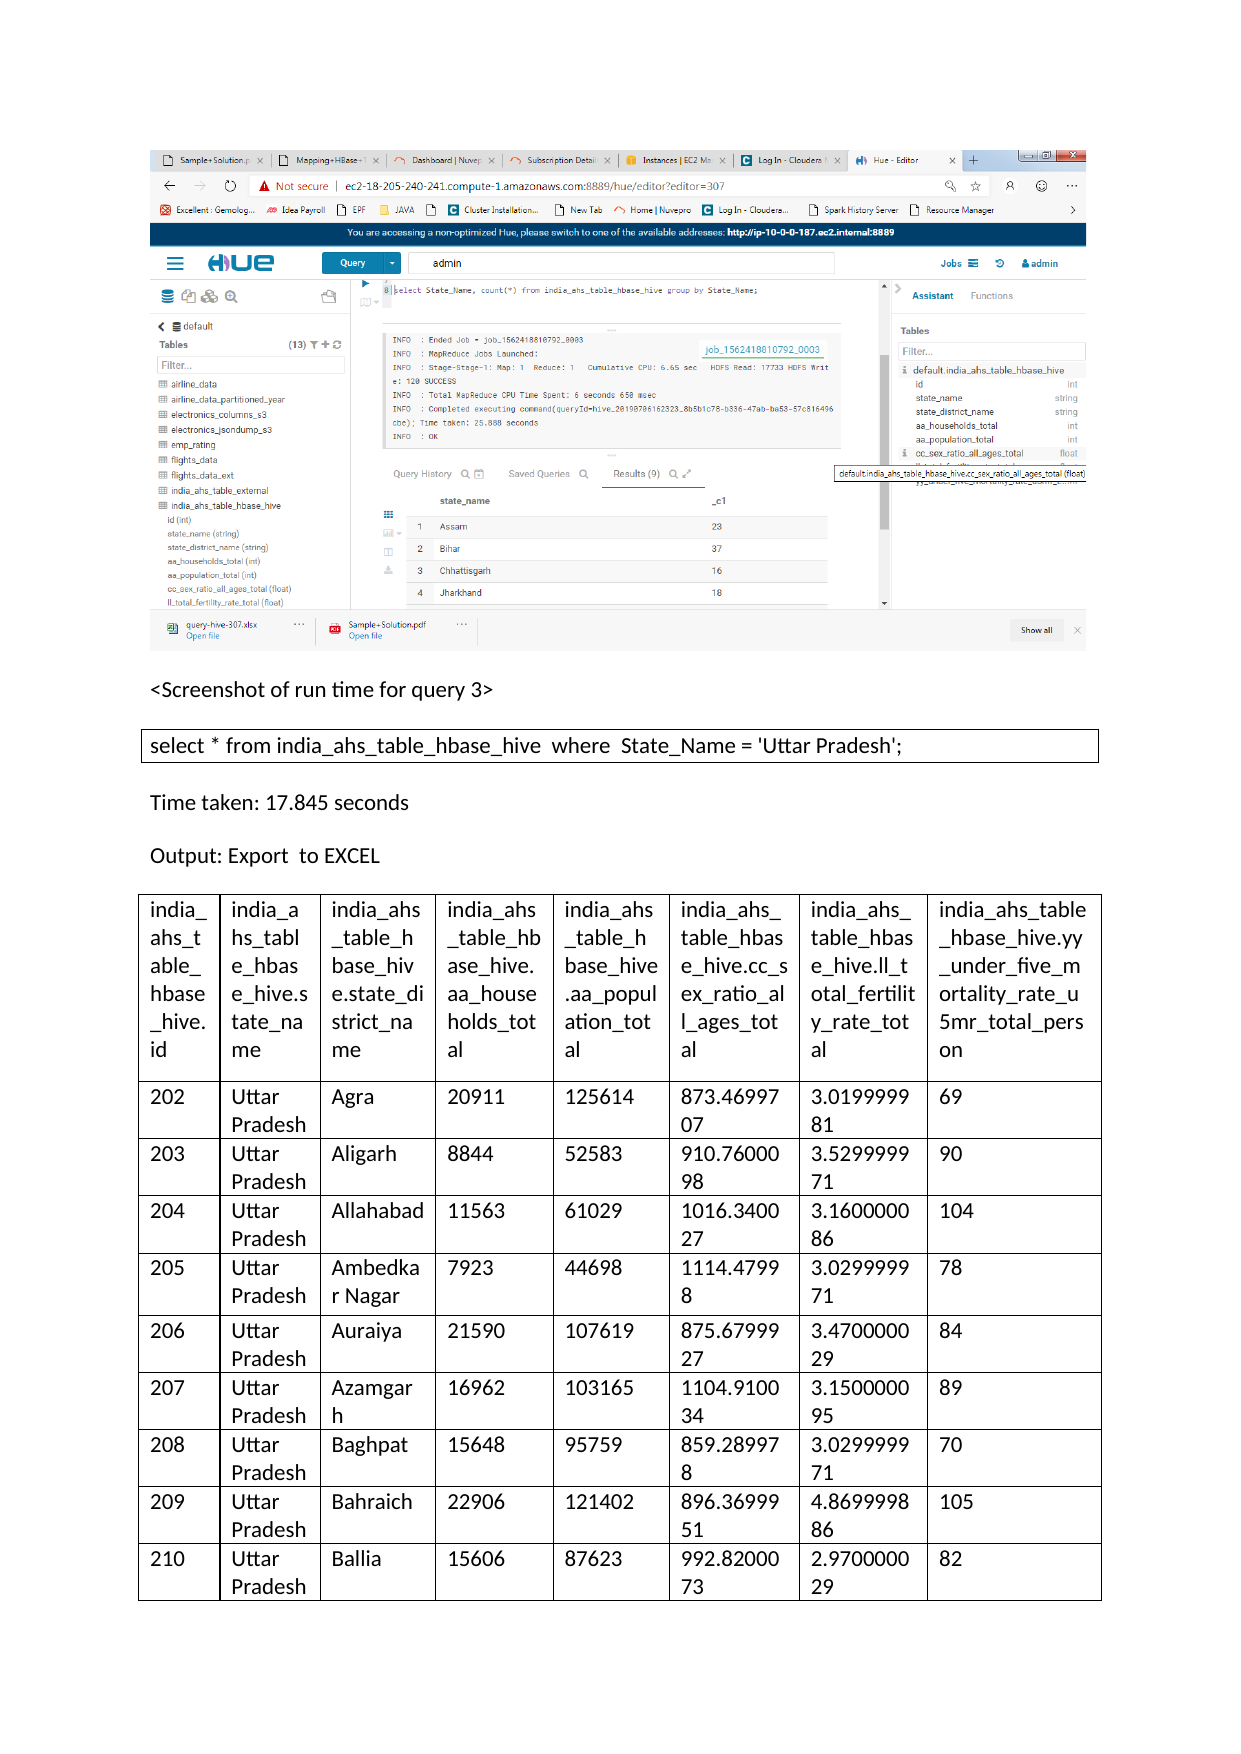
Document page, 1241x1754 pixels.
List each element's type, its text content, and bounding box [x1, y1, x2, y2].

table_cell 1104.910034 [670, 1373, 799, 1429]
table_header india_ahs_table_hbase_hive.state_district_name [321, 895, 435, 1081]
table_cell 202 [139, 1082, 219, 1138]
table_cell 61029 [554, 1196, 669, 1252]
table_cell 206 [139, 1316, 219, 1372]
table_cell Aligarh [321, 1139, 435, 1195]
table_cell 205 [139, 1254, 219, 1315]
table_cell Uttar Pradesh [221, 1254, 320, 1315]
table_cell 3.019999981 [800, 1082, 927, 1138]
table_cell Uttar Pradesh [221, 1316, 320, 1372]
table_cell 16962 [436, 1373, 553, 1429]
table_cell 70 [928, 1430, 1101, 1486]
table_header india_ahs_table_hbase_hive.state_name [221, 895, 320, 1081]
table_cell 875.6799927 [670, 1316, 799, 1372]
table_cell 95759 [554, 1430, 669, 1486]
table_cell 3.160000086 [800, 1196, 927, 1252]
table_cell 104 [928, 1196, 1101, 1252]
table_cell 1016.340027 [670, 1196, 799, 1252]
table_cell 210 [139, 1544, 219, 1600]
table_cell 107619 [554, 1316, 669, 1372]
table_cell 203 [139, 1139, 219, 1195]
text <Screenshot of run time for query 3> [150, 675, 1090, 703]
table_cell 4.869999886 [800, 1487, 927, 1543]
table_cell 103165 [554, 1373, 669, 1429]
table_cell 89 [928, 1373, 1101, 1429]
table_cell 20911 [436, 1082, 553, 1138]
table_header india_ahs_table_hbase_hive.yy_under_five_mortality_rate_u5mr_total_person [928, 895, 1101, 1081]
table_cell Auraiya [321, 1316, 435, 1372]
table_cell 8844 [436, 1139, 553, 1195]
text Time taken: 17.845 seconds [150, 788, 1090, 816]
table_cell 3.529999971 [800, 1139, 927, 1195]
table_cell 207 [139, 1373, 219, 1429]
table_cell Azamgarh [321, 1373, 435, 1429]
table_cell 15606 [436, 1544, 553, 1600]
picture [150, 150, 1087, 244]
table_cell 1114.47998 [670, 1254, 799, 1315]
picture [150, 247, 1087, 651]
table_cell 44698 [554, 1254, 669, 1315]
table_cell Allahabad [321, 1196, 435, 1252]
table_cell 52583 [554, 1139, 669, 1195]
table_cell 3.150000095 [800, 1373, 927, 1429]
table_cell 84 [928, 1316, 1101, 1372]
table_cell Ambedkar Nagar [321, 1254, 435, 1315]
table_cell 87623 [554, 1544, 669, 1600]
table_header india_ahs_table_hbase_hive.cc_sex_ratio_all_ages_total [670, 895, 799, 1081]
table_cell 121402 [554, 1487, 669, 1543]
table_cell 3.470000029 [800, 1316, 927, 1372]
table_cell 69 [928, 1082, 1101, 1138]
table_cell Uttar Pradesh [221, 1544, 320, 1600]
table_cell 873.4699707 [670, 1082, 799, 1138]
table_cell 15648 [436, 1430, 553, 1486]
text Output: Export to EXCEL [150, 841, 1090, 869]
table_cell 11563 [436, 1196, 553, 1252]
table_cell Uttar Pradesh [221, 1430, 320, 1486]
table_cell 3.029999971 [800, 1254, 927, 1315]
table_cell 90 [928, 1139, 1101, 1195]
table_cell Agra [321, 1082, 435, 1138]
table_cell 208 [139, 1430, 219, 1486]
table_header india_ahs_table_hbase_hive.aa_households_total [436, 895, 553, 1081]
table_header india_ahs_table_hbase_hive.id [139, 895, 219, 1081]
table_cell 7923 [436, 1254, 553, 1315]
table_cell Baghpat [321, 1430, 435, 1486]
table_header india_ahs_table_hbase_hive.aa_population_total [554, 895, 669, 1081]
table_cell 21590 [436, 1316, 553, 1372]
text select * from india_ahs_table_hbase_hive where State_Name = 'Uttar Pradesh'; [142, 730, 1098, 762]
table_cell 910.7600098 [670, 1139, 799, 1195]
table_cell 209 [139, 1487, 219, 1543]
table_header india_ahs_table_hbase_hive.ll_total_fertility_rate_total [800, 895, 927, 1081]
table_cell Ballia [321, 1544, 435, 1600]
table_cell 204 [139, 1196, 219, 1252]
table_cell 3.029999971 [800, 1430, 927, 1486]
table_cell 105 [928, 1487, 1101, 1543]
table_cell Uttar Pradesh [221, 1373, 320, 1429]
table_cell 82 [928, 1544, 1101, 1600]
table_cell Uttar Pradesh [221, 1082, 320, 1138]
table_cell 22906 [436, 1487, 553, 1543]
table_cell Uttar Pradesh [221, 1487, 320, 1543]
table_cell 78 [928, 1254, 1101, 1315]
table_cell 859.289978 [670, 1430, 799, 1486]
table_cell 896.3699951 [670, 1487, 799, 1543]
table_cell Uttar Pradesh [221, 1196, 320, 1252]
table_cell 2.970000029 [800, 1544, 927, 1600]
table_cell 125614 [554, 1082, 669, 1138]
table_cell Uttar Pradesh [221, 1139, 320, 1195]
table_cell 992.8200073 [670, 1544, 799, 1600]
table_cell Bahraich [321, 1487, 435, 1543]
